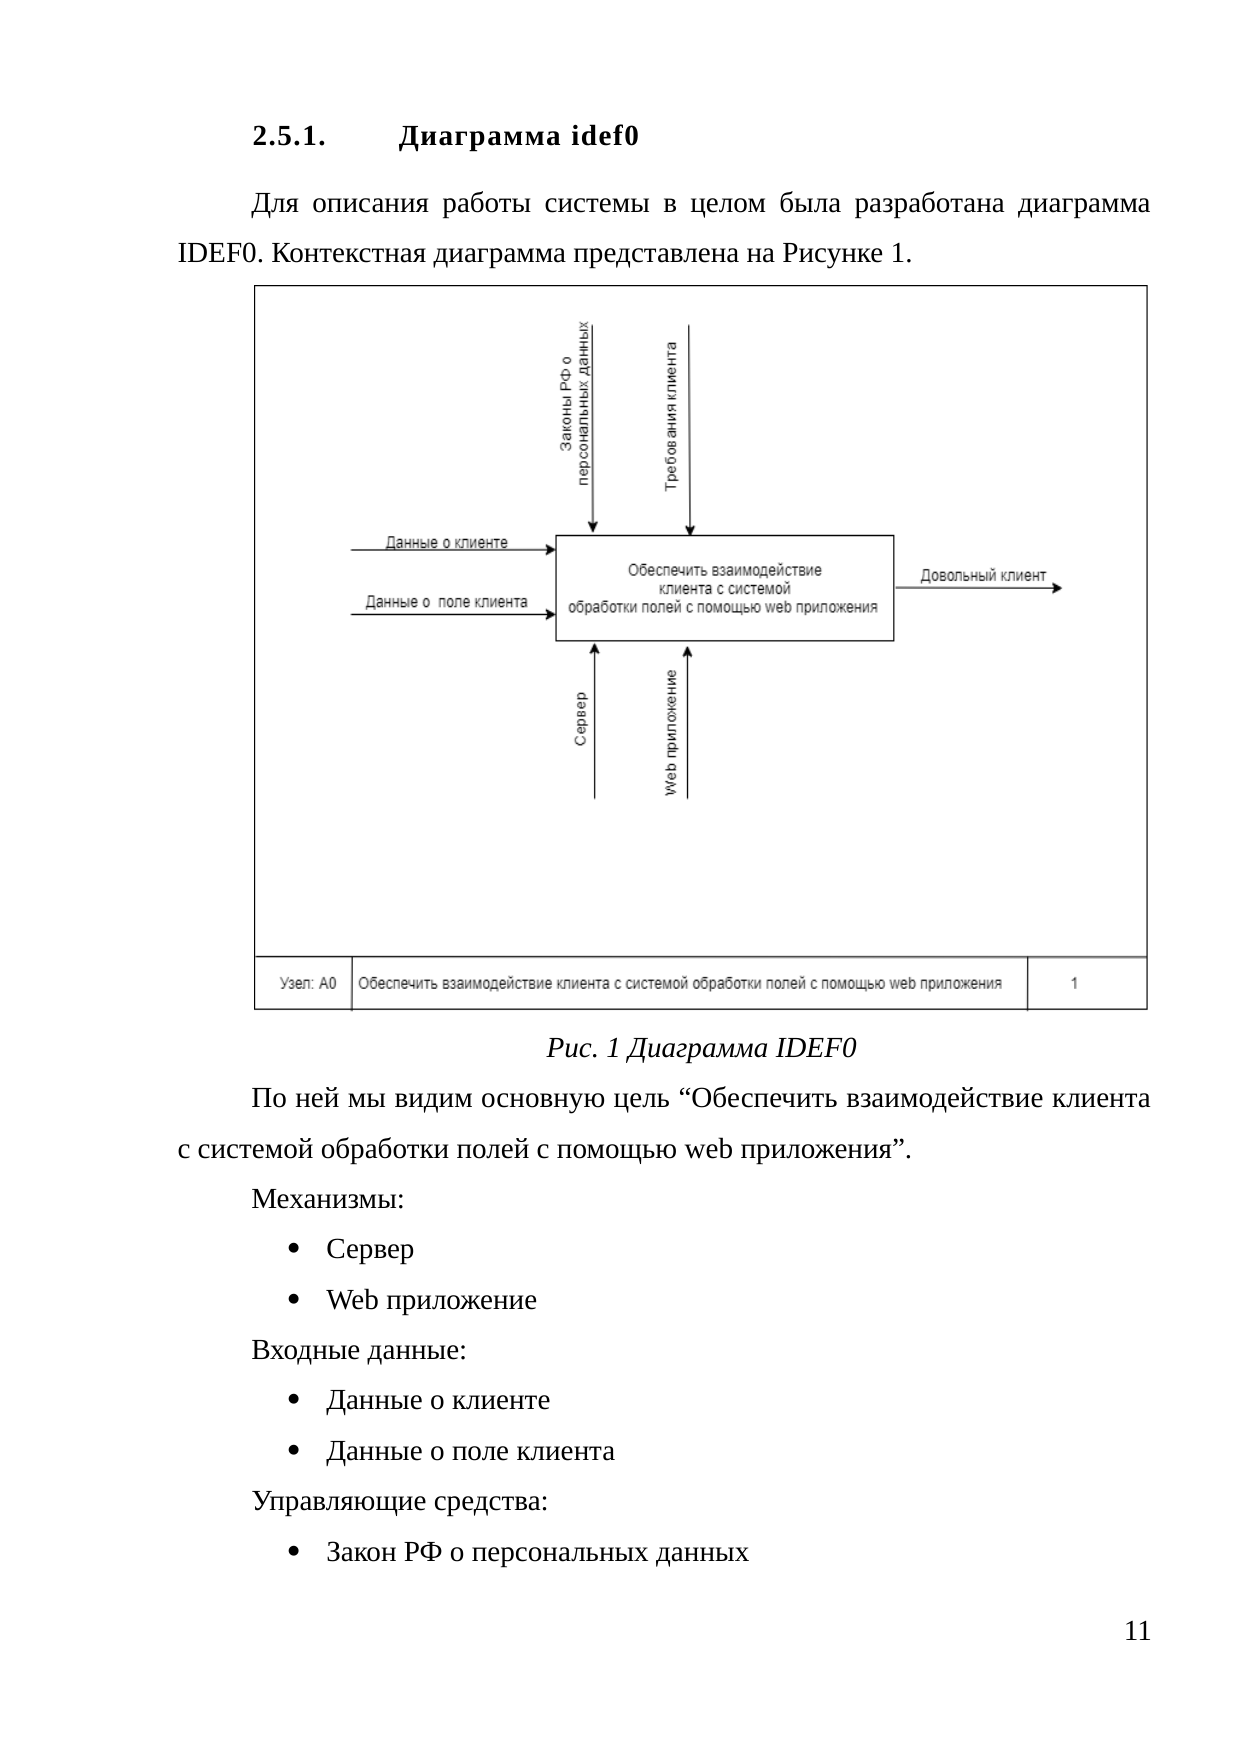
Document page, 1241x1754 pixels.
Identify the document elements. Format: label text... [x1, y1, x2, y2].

list Сервер [288, 1231, 1152, 1265]
list Данные о поле клиента [288, 1433, 1152, 1467]
text Механизмы: [177, 1181, 1152, 1214]
list Закон РФ о персональных данных [288, 1534, 1152, 1567]
subtitle Диаграмма idef0 [252, 118, 1152, 152]
text Входные данные: [177, 1332, 1152, 1366]
text Рис. 1 Диаграмма IDEF0 [177, 1030, 1152, 1064]
text По ней мы видим основную цель “Обеспечить взаимодействие клиента с системой обработки полей с помощью web приложения”. [177, 1080, 1152, 1164]
text Управляющие средства: [177, 1483, 1152, 1517]
list Web приложение [288, 1282, 1152, 1315]
picture [254, 285, 1149, 1014]
text Для описания работы системы в целом была разработана диаграмма IDEF0. Контекстная диаграмма представлена на Рисунке 1. [177, 185, 1152, 269]
list Данные о клиенте [288, 1382, 1152, 1416]
